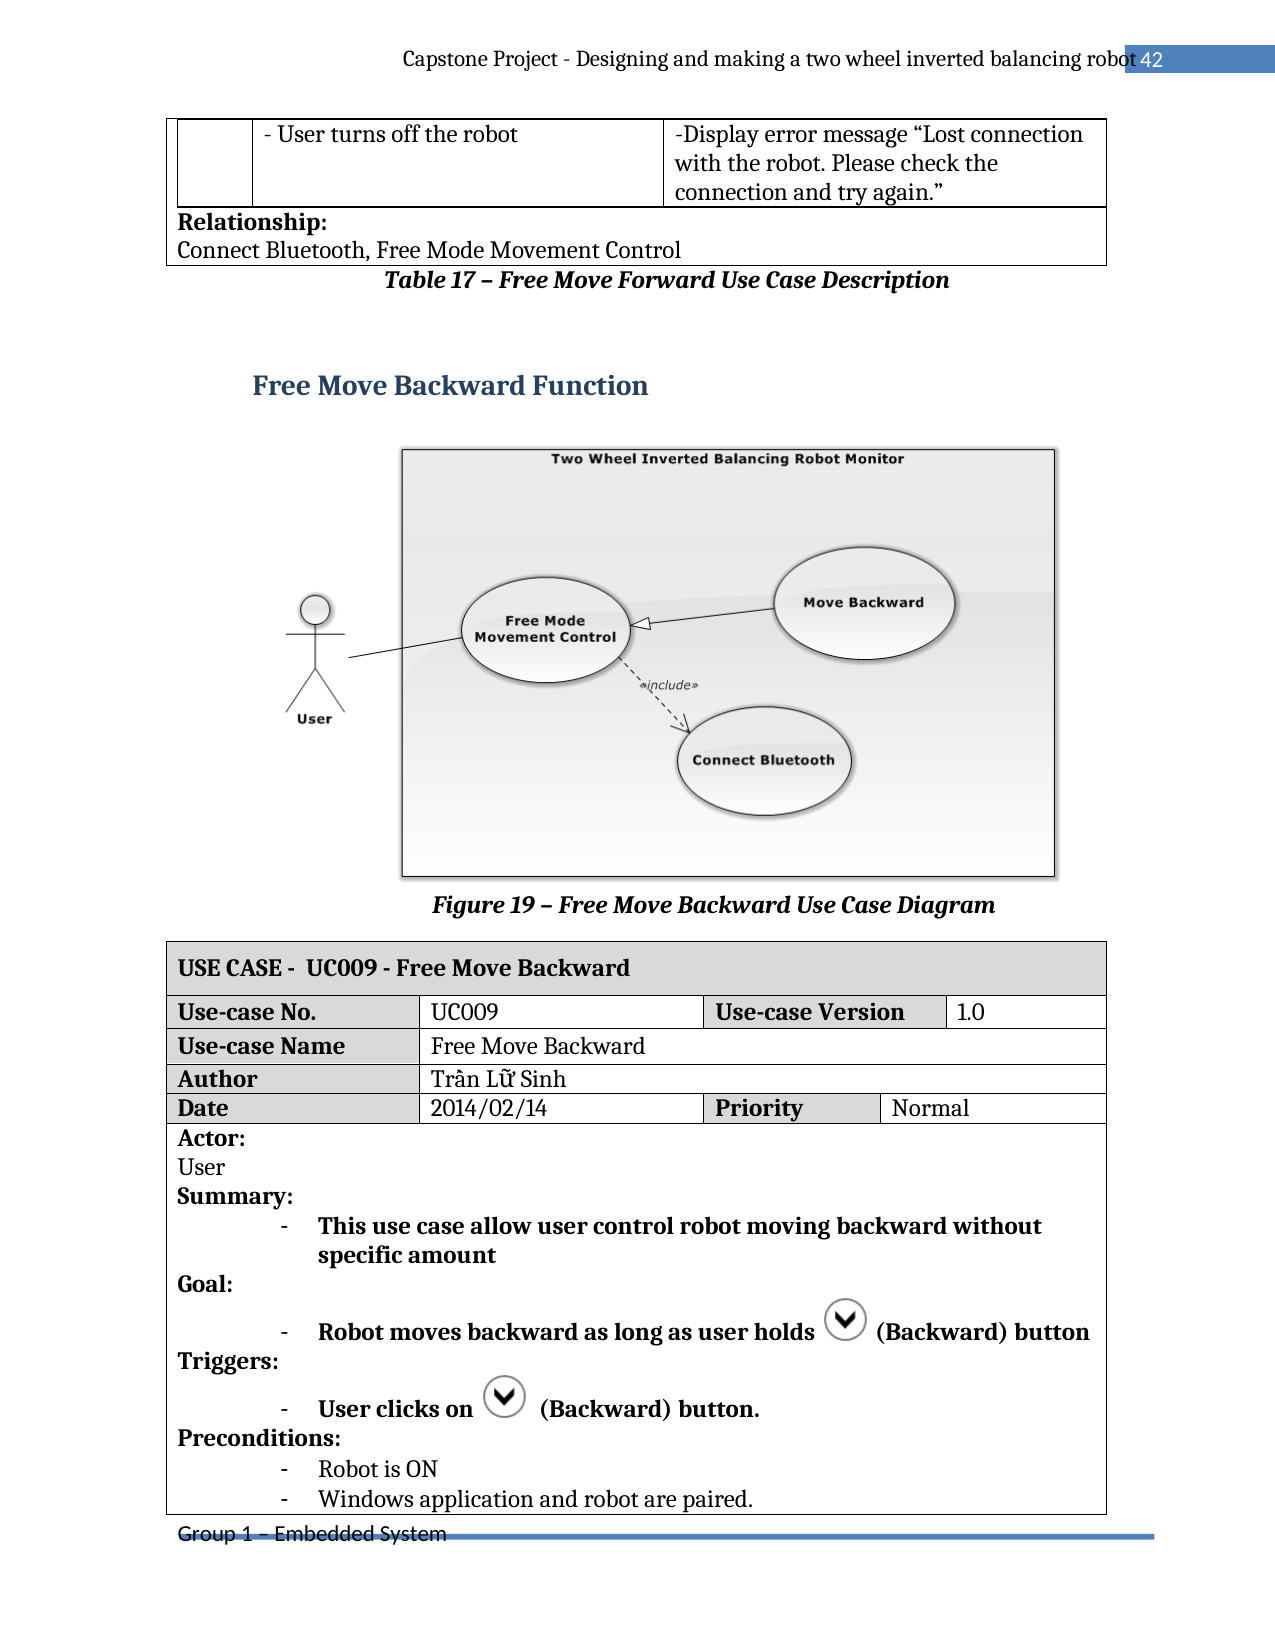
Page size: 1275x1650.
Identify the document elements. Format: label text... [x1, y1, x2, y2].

table_cell Priority [704, 1094, 880, 1123]
table_cell Use-case Name [167, 1029, 419, 1063]
picture [264, 407, 1070, 892]
table_cell 1.0 [947, 996, 1106, 1028]
table_cell 2014/02/14 [420, 1094, 703, 1123]
table_cell UC009 [420, 996, 703, 1028]
text Figure 19 – Free Move Backward Use Case Diagram [271, 891, 1157, 920]
table_cell Use-case No. [167, 996, 419, 1028]
table_header USE CASE - UC009 - Free Move Backward [167, 942, 1106, 995]
table_cell Date [167, 1094, 419, 1123]
table_cell Normal [881, 1094, 1106, 1123]
table_cell Trần Lữ Sinh [420, 1065, 1106, 1093]
subtitle Free Move Backward Function [252, 369, 1157, 402]
text Table 17 – Free Move Forward Use Case Description [177, 266, 1157, 295]
table_cell Use-case Version [704, 996, 946, 1028]
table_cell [167, 1124, 1106, 1514]
picture [820, 1298, 875, 1341]
picture [479, 1375, 534, 1418]
table_cell Free Move Backward [420, 1029, 1106, 1063]
table_cell Author [167, 1065, 419, 1093]
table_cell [167, 119, 1106, 265]
